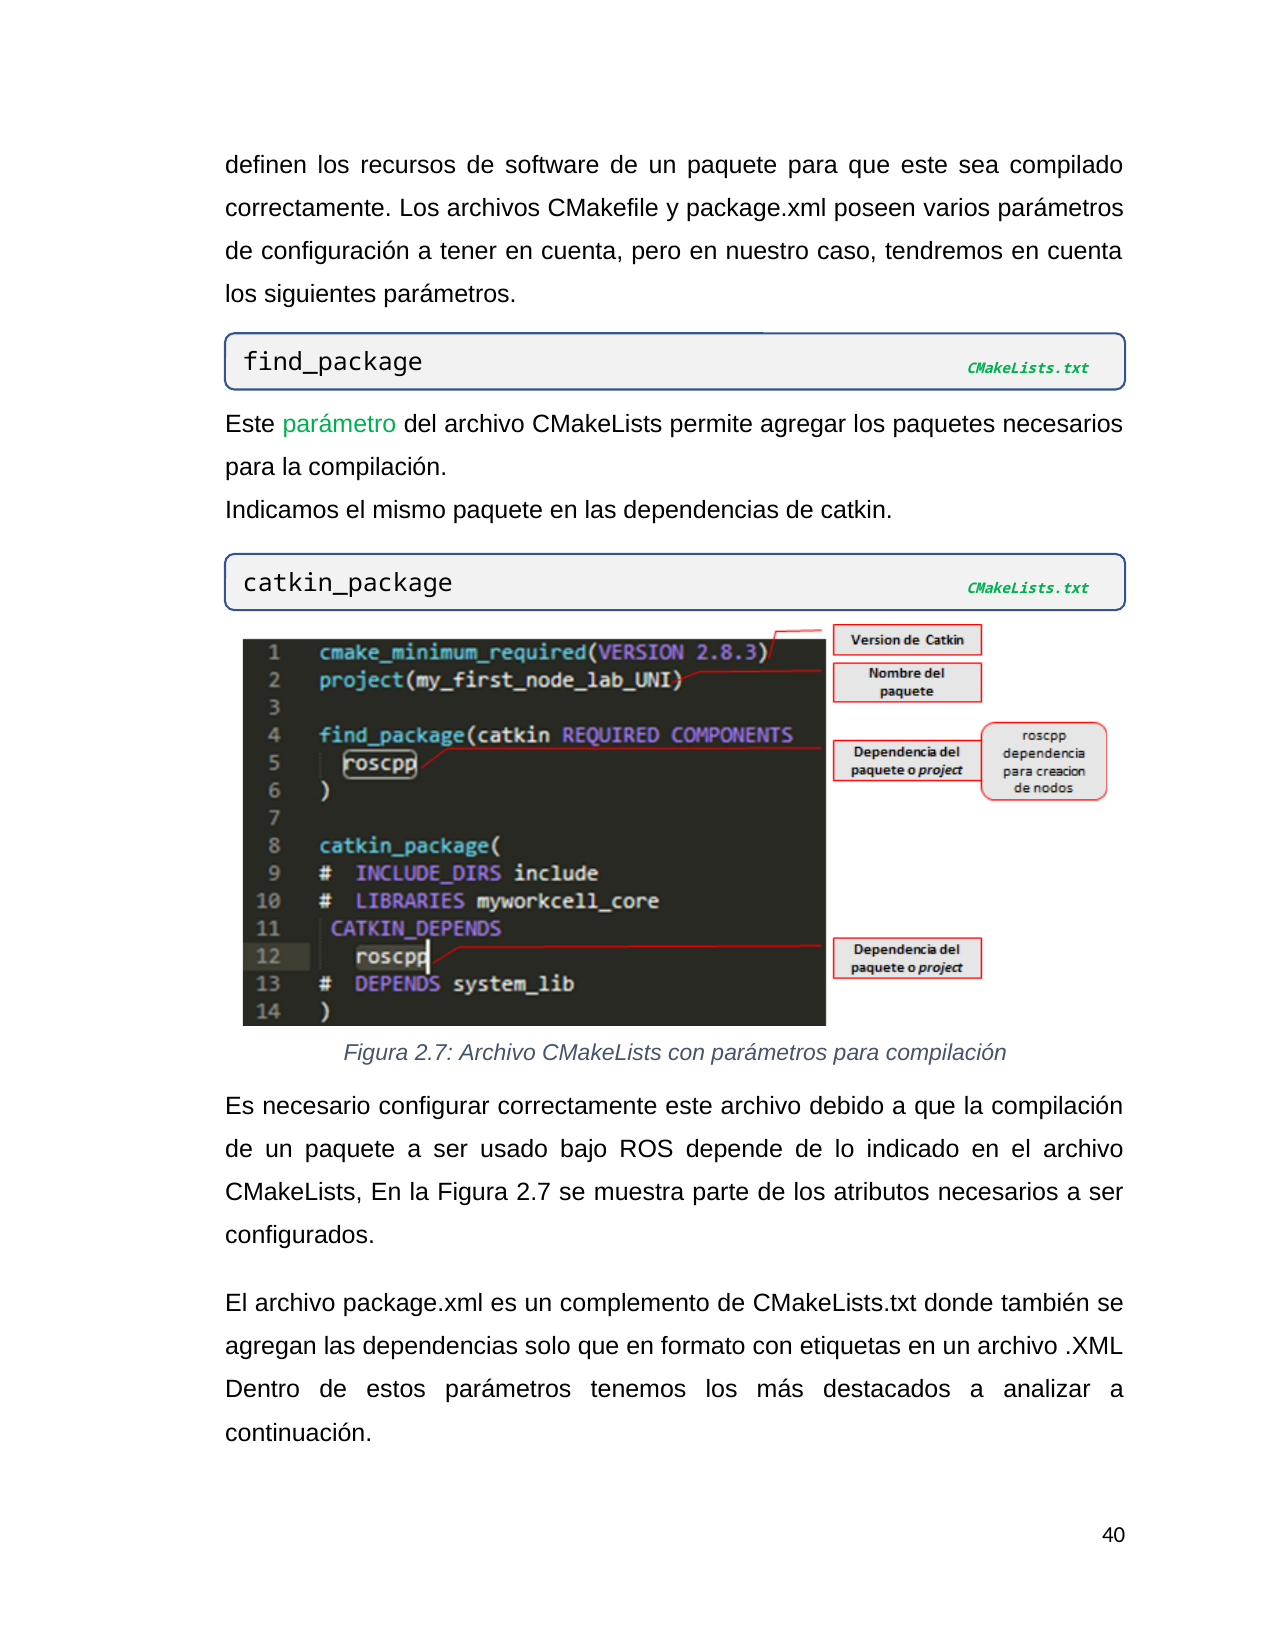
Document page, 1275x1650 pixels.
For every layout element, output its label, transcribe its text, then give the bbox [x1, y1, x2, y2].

text Figura 2.7: Archivo CMakeLists con parámetros para compilación [225, 1039, 1125, 1066]
text Este parámetro del archivo CMakeLists permite agregar los paquetes necesarios para la compilación. [225, 409, 1125, 481]
text El archivo package.xml es un complemento de CMakeLists.txt donde también se agregan las dependencias solo que en formato con etiquetas en un archivo .XML Dentro de estos parámetros tenemos los más destacados a analizar a continuación. [225, 1288, 1125, 1446]
picture [242, 624, 1108, 1026]
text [225, 150, 1125, 308]
text Es necesario configurar correctamente este archivo debido a que la compilación de un paquete a ser usado bajo ROS depende de lo indicado en el archivo CMakeLists, En la Figura 2.7 se muestra parte de los atributos necesarios a ser configurados. [225, 1091, 1125, 1249]
text Indicamos el mismo paquete en las dependencias de catkin. [225, 495, 1125, 524]
